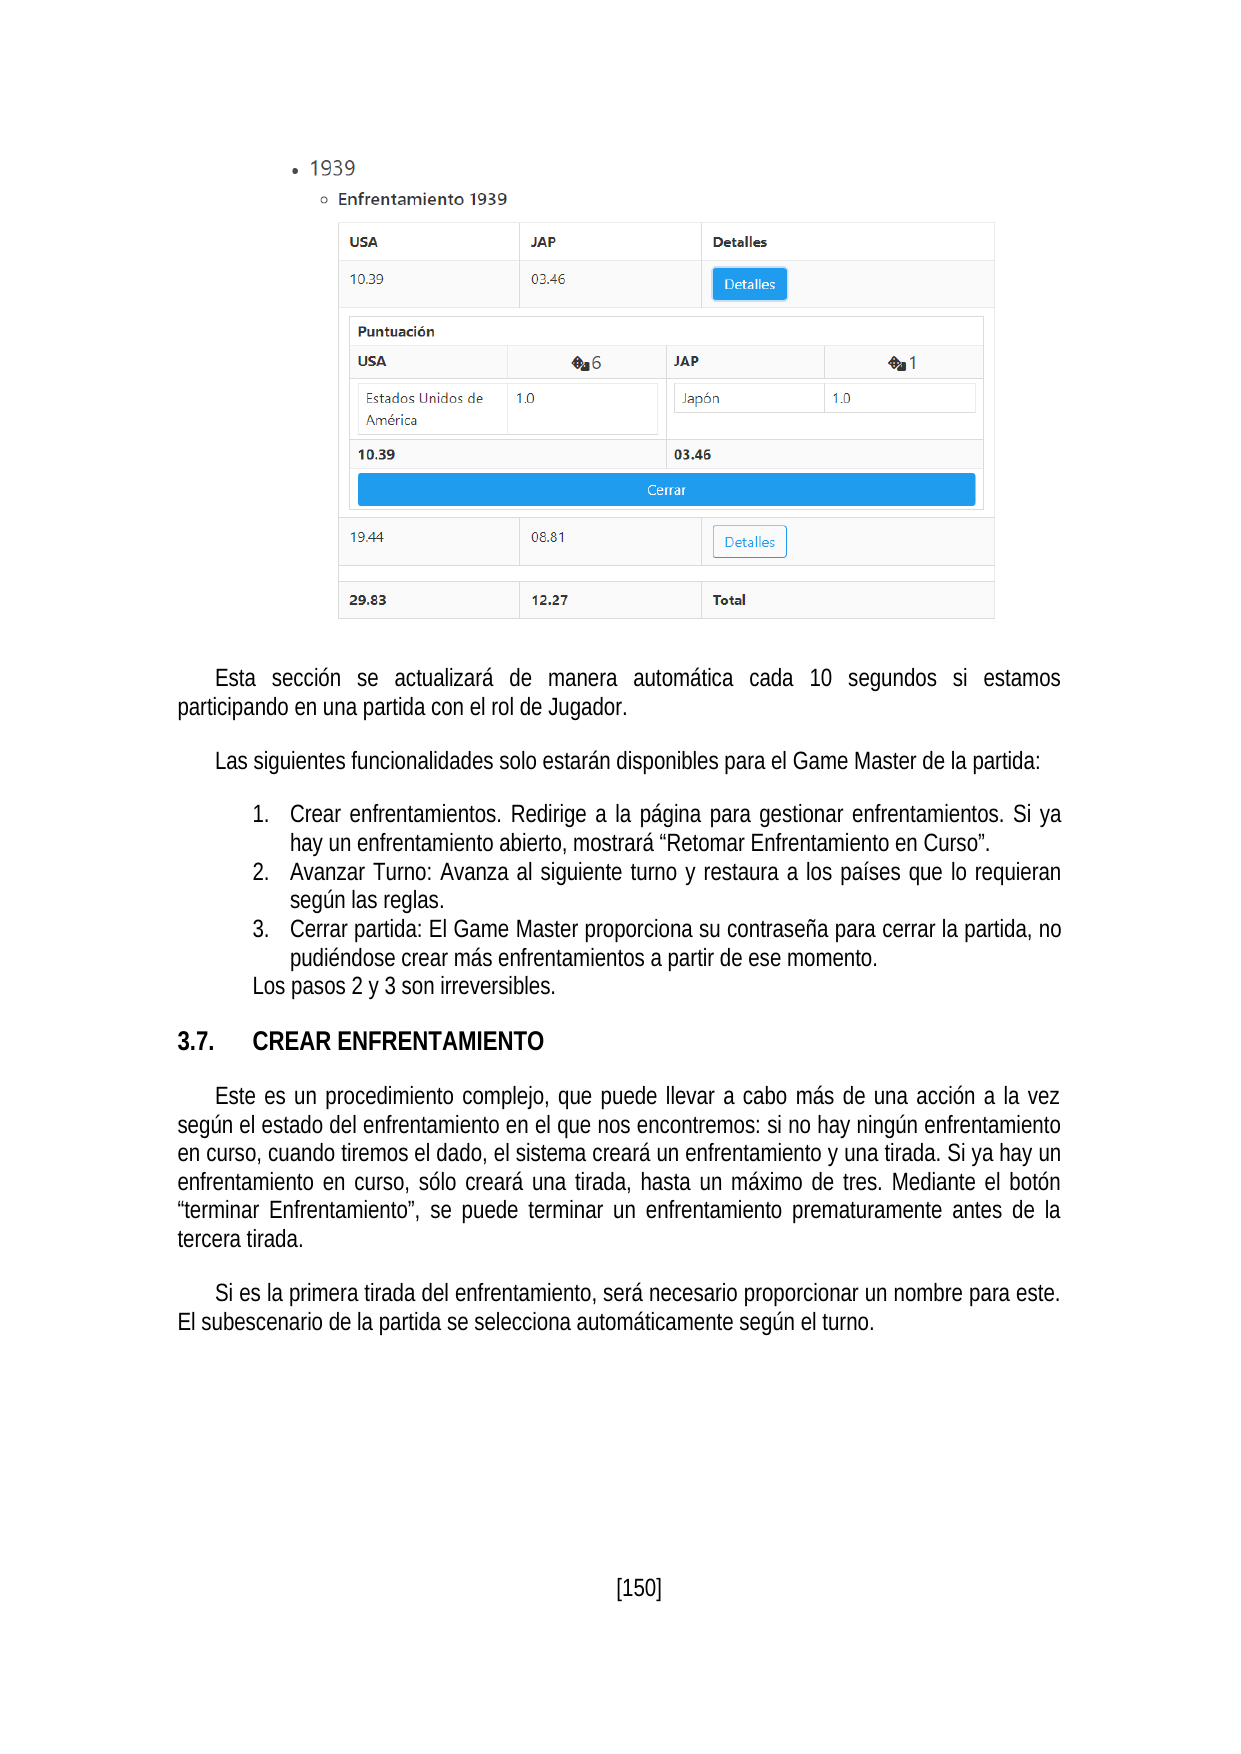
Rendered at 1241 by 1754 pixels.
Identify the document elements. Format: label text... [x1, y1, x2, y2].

text Si es la primera tirada del enfrentamiento, será necesario proporcionar un nombre para este. El subescenario de la partida se selecciona automáticamente según el turno. [177, 1278, 1063, 1335]
text Esta sección se actualizará de manera automática cada 10 segundos si estamos participando en una partida con el rol de Jugador. [177, 663, 1063, 721]
picture [274, 147, 1004, 639]
list Crear enfrentamientos. Redirige a la página para gestionar enfrentamientos. Si ya hay un enfrentamiento abierto, mostrará “Retomar Enfrentamiento en Curso”. [252, 799, 1063, 857]
subtitle CREAR ENFRENTAMIENTO [177, 1025, 1063, 1056]
text Las siguientes funcionalidades solo estarán disponibles para el Game Master de la partida: [177, 746, 1063, 774]
text Este es un procedimiento complejo, que puede llevar a cabo más de una acción a la vez según el estado del enfrentamiento en el que nos encontremos: si no hay ningún enfrentamiento en curso, cuando tiremos el dado, el sistema creará un enfrentamiento y una tirada. Si ya hay un enfrentamiento en curso, sólo creará una tirada, hasta un máximo de tres. Mediante el botón “terminar Enfrentamiento”, se puede terminar un enfrentamiento prematuramente antes de la tercera tirada. [177, 1081, 1063, 1253]
list Avanzar Turno: Avanza al siguiente turno y restaura a los países que lo requieran según las reglas. [252, 857, 1063, 914]
list Cerrar partida: El Game Master proporciona su contraseña para cerrar la partida, no pudiéndose crear más enfrentamientos a partir de ese momento. [252, 914, 1063, 971]
text Los pasos 2 y 3 son irreversibles. [215, 971, 1063, 1000]
